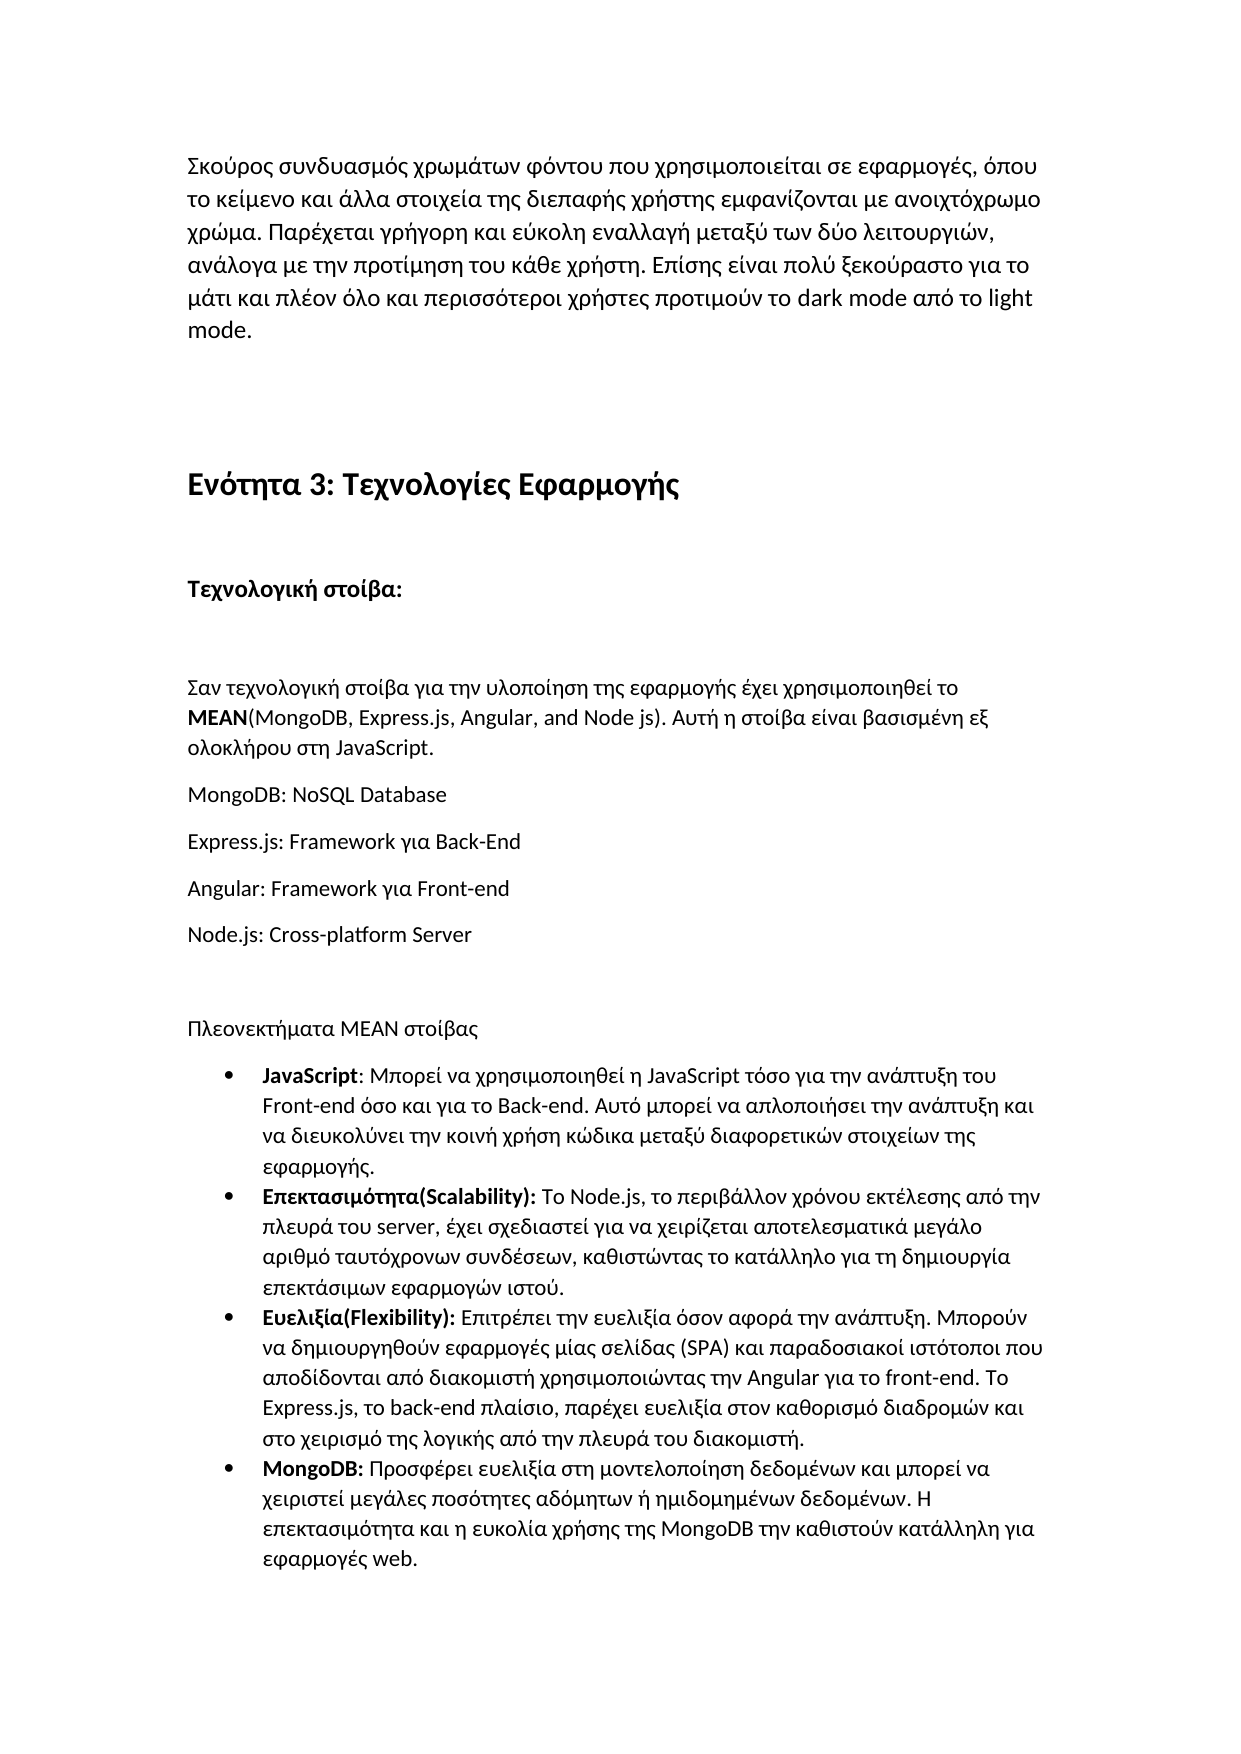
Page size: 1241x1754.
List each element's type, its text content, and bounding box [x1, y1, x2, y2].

text Express.js: Framework για Back-End [187, 827, 1053, 855]
text Πλεονεκτήματα MEAN στοίβας [187, 1014, 1053, 1042]
text Ενότητα 3: Τεχνολογίες Εφαρμογής [187, 463, 1053, 504]
list JavaScript: Μπορεί να χρησιμοποιηθεί η JavaScript τόσο για την ανάπτυξη του Front-end όσο και για το Back-end. Αυτό μπορεί να απλοποιήσει την ανάπτυξη και να διευκολύνει την κοινή χρήση κώδικα μεταξύ διαφορετικών στοιχείων της εφαρμογής. [225, 1061, 1053, 1180]
list Ευελιξία(Flexibility): Επιτρέπει την ευελιξία όσον αφορά την ανάπτυξη. Μπορούν να δημιουργηθούν εφαρμογές μίας σελίδας (SPA) και παραδοσιακοί ιστότοποι που αποδίδονται από διακομιστή χρησιμοποιώντας την Angular για το front-end. Το Express.js, το back-end πλαίσιο, παρέχει ευελιξία στον καθορισμό διαδρομών και στο χειρισμό της λογικής από την πλευρά του διακομιστή. [225, 1303, 1053, 1452]
text Σαν τεχνολογική στοίβα για την υλοποίηση της εφαρμογής έχει χρησιμοποιηθεί το MEAN(MongoDB, Express.js, Angular, and Node js). Αυτή η στοίβα είναι βασισμένη εξ ολοκλήρου στη JavaScript. [187, 673, 1053, 761]
text Angular: Framework για Front-end [187, 874, 1053, 902]
text Τεχνολογική στοίβα: [187, 573, 1053, 604]
text Node.js: Cross-platform Server [187, 921, 1053, 949]
text Σκούρος συνδυασμός χρωμάτων φόντου που χρησιμοποιείται σε εφαρμογές, όπου το κείμενο και άλλα στοιχεία της διεπαφής χρήστης εμφανίζονται με ανοιχτόχρωμο χρώμα. Παρέχεται γρήγορη και εύκολη εναλλαγή μεταξύ των δύο λειτουργιών, ανάλογα με την προτίμηση του κάθε χρήστη. Επίσης είναι πολύ ξεκούραστο για το μάτι και πλέον όλο και περισσότεροι χρήστες προτιμούν το dark mode από το light mode. [187, 150, 1053, 345]
text MongoDB: NoSQL Database [187, 780, 1053, 808]
list MongoDB: Προσφέρει ευελιξία στη μοντελοποίηση δεδομένων και μπορεί να χειριστεί μεγάλες ποσότητες αδόμητων ή ημιδομημένων δεδομένων. Η επεκτασιμότητα και η ευκολία χρήσης της MongoDB την καθιστούν κατάλληλη για εφαρμογές web. [225, 1454, 1053, 1573]
list Επεκτασιμότητα(Scalability): Το Node.js, το περιβάλλον χρόνου εκτέλεσης από την πλευρά του server, έχει σχεδιαστεί για να χειρίζεται αποτελεσματικά μεγάλο αριθμό ταυτόχρονων συνδέσεων, καθιστώντας το κατάλληλο για τη δημιουργία επεκτάσιμων εφαρμογών ιστού. [225, 1182, 1053, 1301]
